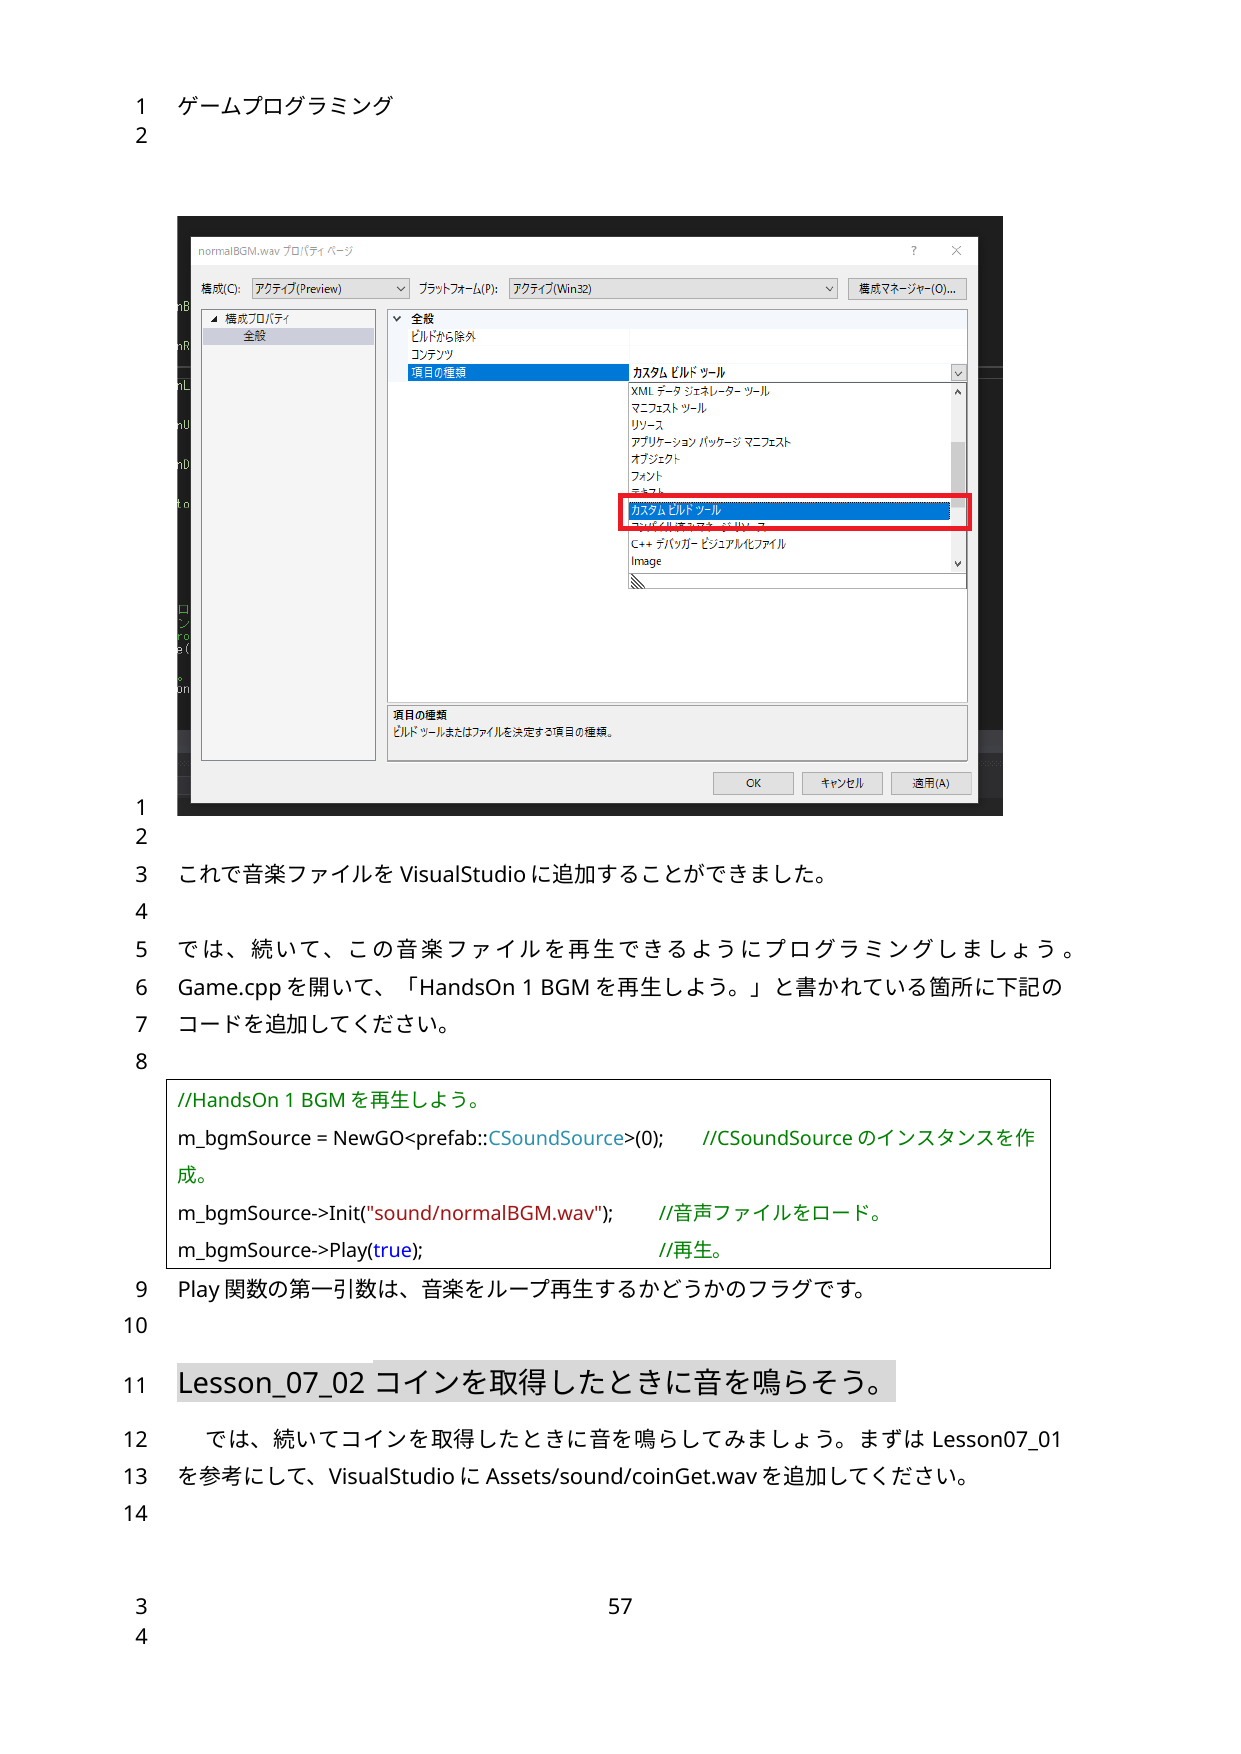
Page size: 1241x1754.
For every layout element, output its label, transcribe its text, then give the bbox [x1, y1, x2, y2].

picture [177, 216, 1003, 816]
text では、続いてコインを取得したときに音を鳴らしてみましょう。まずはLesson07_01を参考にして、VisualStudioにAssets/sound/coinGet.wavを追加してください。 [177, 1419, 1063, 1494]
table_header //HandsOn 1 BGMを再生しよう。 m_bgmSource = NewGO<prefab::CSoundSource>(0); //CSoundSourceのインスタンスを作成。 m_bgmSource->Init("sound/normalBGM.wav"); //音声ファイルをロード。 m_bgmSource->Play(true); //再生。 [167, 1080, 1050, 1268]
text これで音楽ファイルをVisualStudioに追加することができました。 [177, 854, 1063, 892]
text では、続いて、この音楽ファイルを再生できるようにプログラミングしましょう。Game.cppを開いて、「HandsOn 1 BGMを再生しよう。」と書かれている箇所に下記のコードを追加してください。 [177, 929, 1063, 1042]
text Play関数の第一引数は、音楽をループ再生するかどうかのフラグです。 [177, 1269, 1063, 1306]
subtitle Lesson_07_02 コインを取得したときに音を鳴らそう。 [177, 1344, 1063, 1419]
